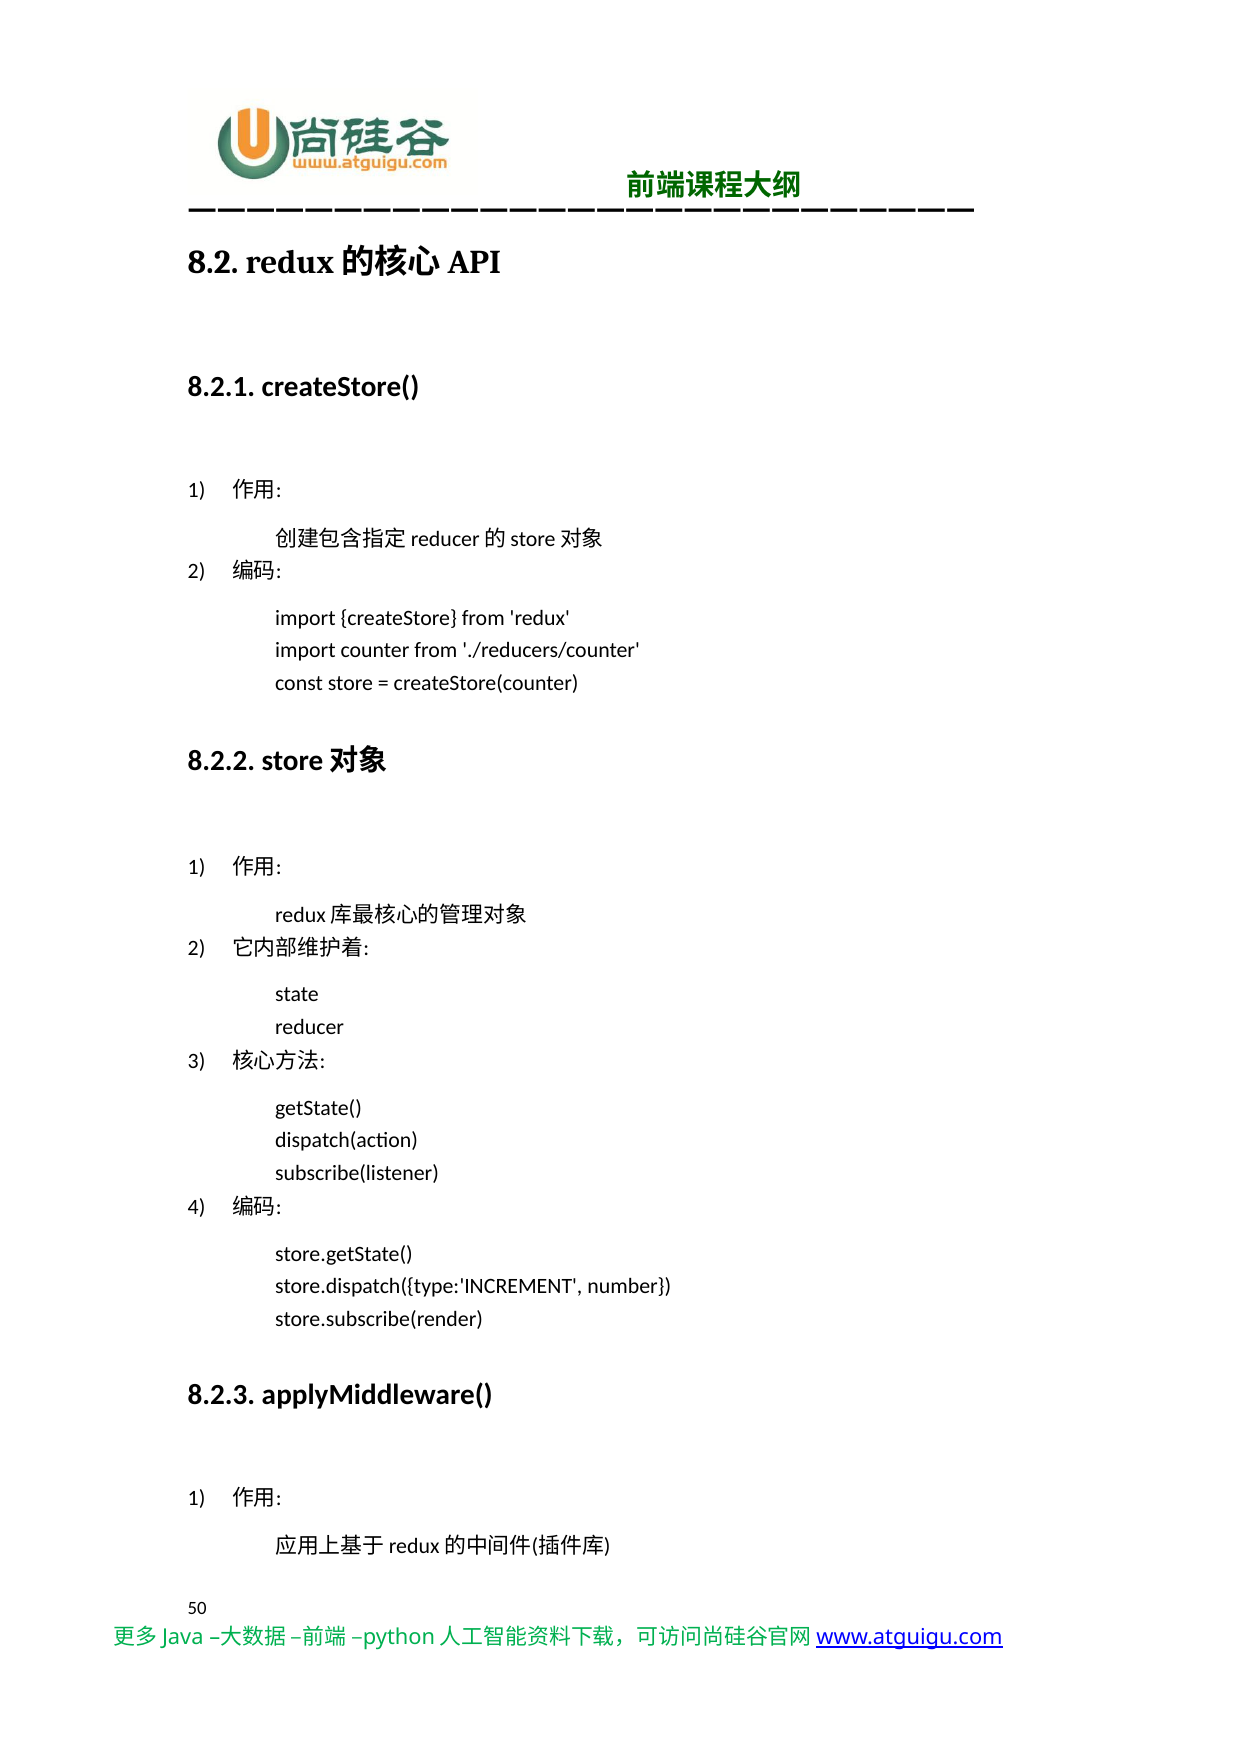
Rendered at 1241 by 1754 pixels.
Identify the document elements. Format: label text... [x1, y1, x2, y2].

list import counter from './reducers/counter' [231, 633, 1053, 666]
list import {createStore} from 'redux' [231, 601, 1053, 633]
text redux库最核心的管理对象 [231, 897, 1053, 929]
subtitle 8.2.3. applyMiddleware() [187, 1361, 1053, 1426]
text getState() [187, 1091, 1053, 1123]
list 编码: [187, 1188, 1053, 1221]
list 创建包含指定reducer的store对象 [231, 520, 1053, 553]
list const store = createStore(counter) [231, 666, 1053, 698]
list 作用: [187, 848, 1053, 881]
list 作用: [187, 472, 1053, 504]
picture [187, 88, 479, 195]
text 应用上基于redux的中间件(插件库) [231, 1528, 1053, 1560]
list 作用: [187, 1479, 1053, 1512]
list 它内部维护着: [187, 929, 1053, 962]
text subscribe(listener) [187, 1156, 1053, 1188]
text state [187, 978, 1053, 1010]
text dispatch(action) [187, 1123, 1053, 1156]
subtitle 8.2.1. createStore() [187, 354, 1053, 419]
text store.dispatch({type:'INCREMENT', number}) [187, 1269, 1053, 1302]
subtitle 8.2. redux的核心API [187, 227, 1053, 292]
text reducer [187, 1010, 1053, 1043]
list 核心方法: [187, 1043, 1053, 1075]
text store.subscribe(render) [187, 1302, 1053, 1334]
subtitle 8.2.2. store对象 [187, 726, 1053, 791]
text store.getState() [187, 1237, 1053, 1269]
list 编码: [187, 553, 1053, 585]
